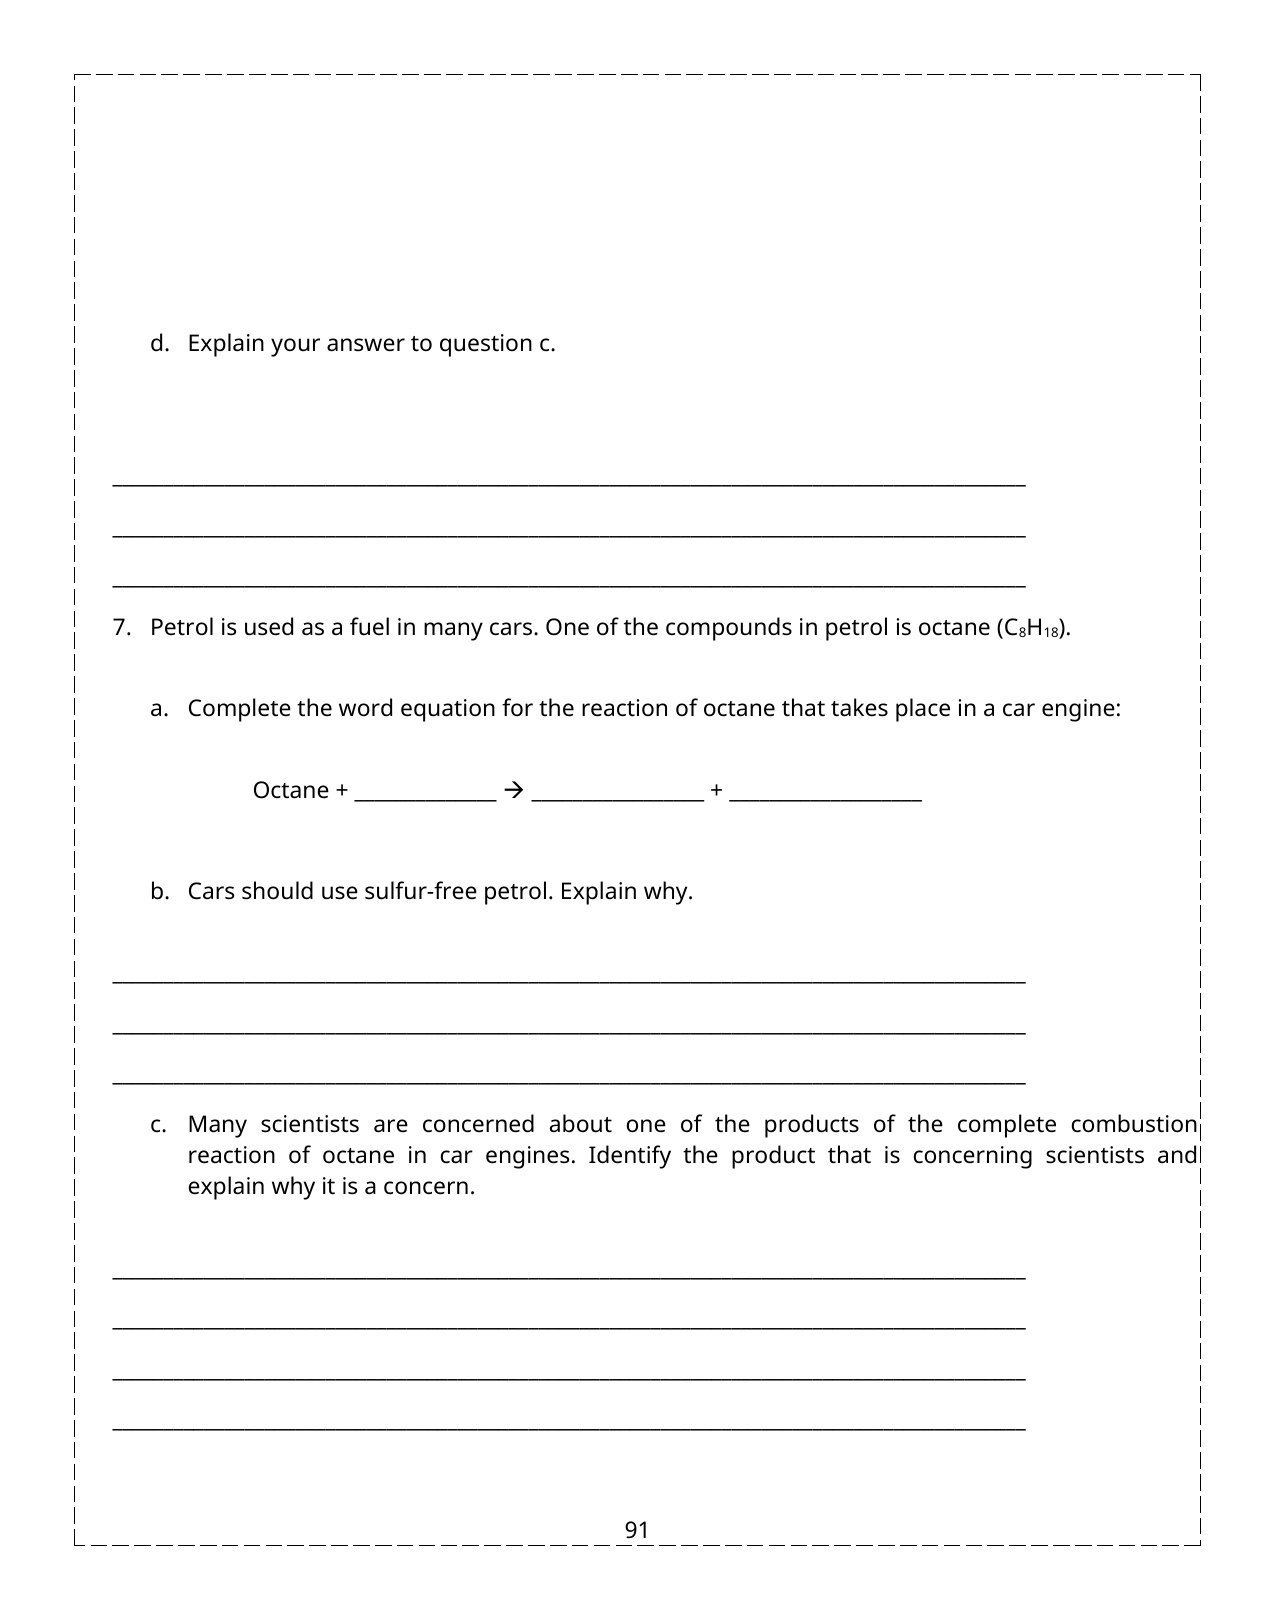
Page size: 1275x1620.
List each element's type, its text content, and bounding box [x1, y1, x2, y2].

text __________________________________________________________________________________________ [112, 459, 1200, 490]
text __________________________________________________________________________________________ [112, 956, 1200, 987]
text __________________________________________________________________________________________ [112, 1057, 1200, 1088]
list Explain your answer to question c. [150, 327, 1200, 358]
text __________________________________________________________________________________________ [112, 560, 1200, 591]
text __________________________________________________________________________________________ [112, 509, 1200, 541]
list Cars should use sulfur-free petrol. Explain why. [150, 874, 1200, 906]
text __________________________________________________________________________________________ [112, 1252, 1200, 1283]
text __________________________________________________________________________________________ [112, 1007, 1200, 1038]
text __________________________________________________________________________________________ [112, 1302, 1200, 1333]
text Octane + ______________ _________________ + ___________________ [252, 774, 1200, 805]
list Petrol is used as a fuel in many cars. One of the compounds in petrol is octane (C8H18). [112, 610, 1200, 642]
text __________________________________________________________________________________________ [112, 1403, 1200, 1434]
text __________________________________________________________________________________________ [112, 1352, 1200, 1384]
list Complete the word equation for the reaction of octane that takes place in a car engine: [150, 692, 1200, 723]
list Many scientists are concerned about one of the products of the complete combustion reaction of octane in car engines. Identify the product that is concerning scientists and explain why it is a concern. [150, 1107, 1200, 1201]
